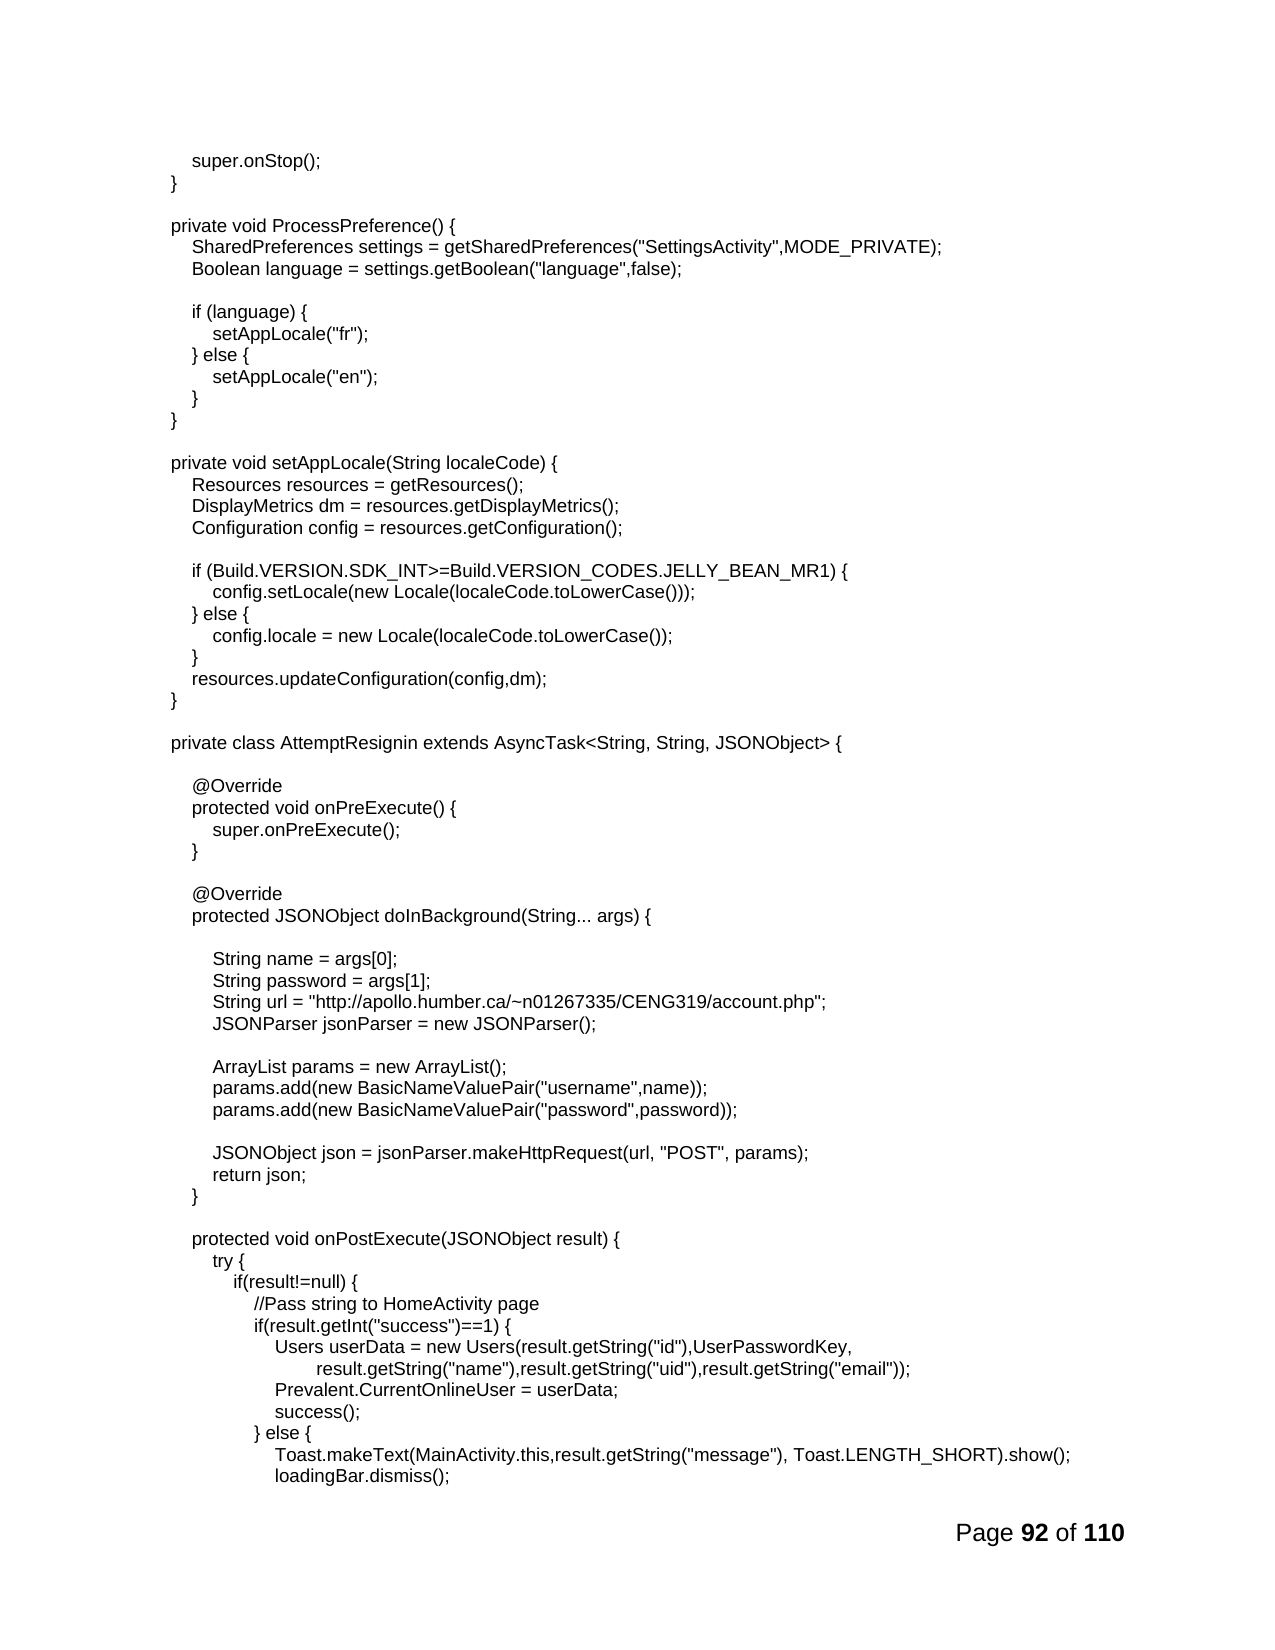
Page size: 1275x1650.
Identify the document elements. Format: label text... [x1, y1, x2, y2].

text Boolean language = settings.getBoolean("language",false); [150, 258, 1125, 279]
text Configuration config = resources.getConfiguration(); [150, 517, 1125, 538]
text params.add(new BasicNameValuePair("username",name)); [150, 1077, 1125, 1099]
text if (language) { [150, 301, 1125, 322]
text private void ProcessPreference() { [150, 215, 1125, 236]
text result.getString("name"),result.getString("uid"),result.getString("email")); [150, 1357, 1125, 1379]
text Resources resources = getResources(); [150, 473, 1125, 495]
text super.onStop(); [150, 150, 1125, 172]
text @Override [150, 883, 1125, 905]
text DisplayMetrics dm = resources.getDisplayMetrics(); [150, 495, 1125, 517]
text } [150, 409, 1125, 430]
text resources.updateConfiguration(config,dm); [150, 667, 1125, 689]
text try { [150, 1250, 1125, 1271]
text protected void onPostExecute(JSONObject result) { [150, 1228, 1125, 1250]
text if (Build.VERSION.SDK_INT>=Build.VERSION_CODES.JELLY_BEAN_MR1) { [150, 560, 1125, 581]
text if(result.getInt("success")==1) { [150, 1314, 1125, 1336]
text private class AttemptResignin extends AsyncTask<String, String, JSONObject> { [150, 732, 1125, 754]
text } [150, 172, 1125, 193]
text if(result!=null) { [150, 1271, 1125, 1293]
text } [150, 1185, 1125, 1207]
text params.add(new BasicNameValuePair("password",password)); [150, 1099, 1125, 1120]
text String name = args[0]; [150, 948, 1125, 969]
text } [150, 387, 1125, 409]
text } [150, 689, 1125, 711]
text @Override [150, 775, 1125, 797]
text } else { [150, 344, 1125, 366]
text String url = "http://apollo.humber.ca/~n01267335/CENG319/account.php"; [150, 991, 1125, 1012]
text config.locale = new Locale(localeCode.toLowerCase()); [150, 624, 1125, 646]
text } else { [150, 603, 1125, 624]
text SharedPreferences settings = getSharedPreferences("SettingsActivity",MODE_PRIVATE); [150, 236, 1125, 258]
text } [150, 646, 1125, 667]
text JSONObject json = jsonParser.makeHttpRequest(url, "POST", params); [150, 1142, 1125, 1163]
text } else { [150, 1422, 1125, 1444]
text private void setAppLocale(String localeCode) { [150, 452, 1125, 473]
text } [150, 840, 1125, 862]
text return json; [150, 1163, 1125, 1185]
text Toast.makeText(MainActivity.this,result.getString("message"), Toast.LENGTH_SHORT).show(); [150, 1444, 1125, 1465]
text success(); [150, 1401, 1125, 1422]
text config.setLocale(new Locale(localeCode.toLowerCase())); [150, 581, 1125, 603]
text //Pass string to HomeActivity page [150, 1293, 1125, 1314]
text setAppLocale("fr"); [150, 322, 1125, 344]
text JSONParser jsonParser = new JSONParser(); [150, 1012, 1125, 1034]
text protected JSONObject doInBackground(String... args) { [150, 905, 1125, 926]
text String password = args[1]; [150, 969, 1125, 991]
text protected void onPreExecute() { [150, 797, 1125, 818]
text loadingBar.dismiss(); [150, 1465, 1125, 1487]
text Prevalent.CurrentOnlineUser = userData; [150, 1379, 1125, 1401]
text ArrayList params = new ArrayList(); [150, 1056, 1125, 1077]
text setAppLocale("en"); [150, 366, 1125, 387]
text super.onPreExecute(); [150, 818, 1125, 840]
text Users userData = new Users(result.getString("id"),UserPasswordKey, [150, 1336, 1125, 1357]
